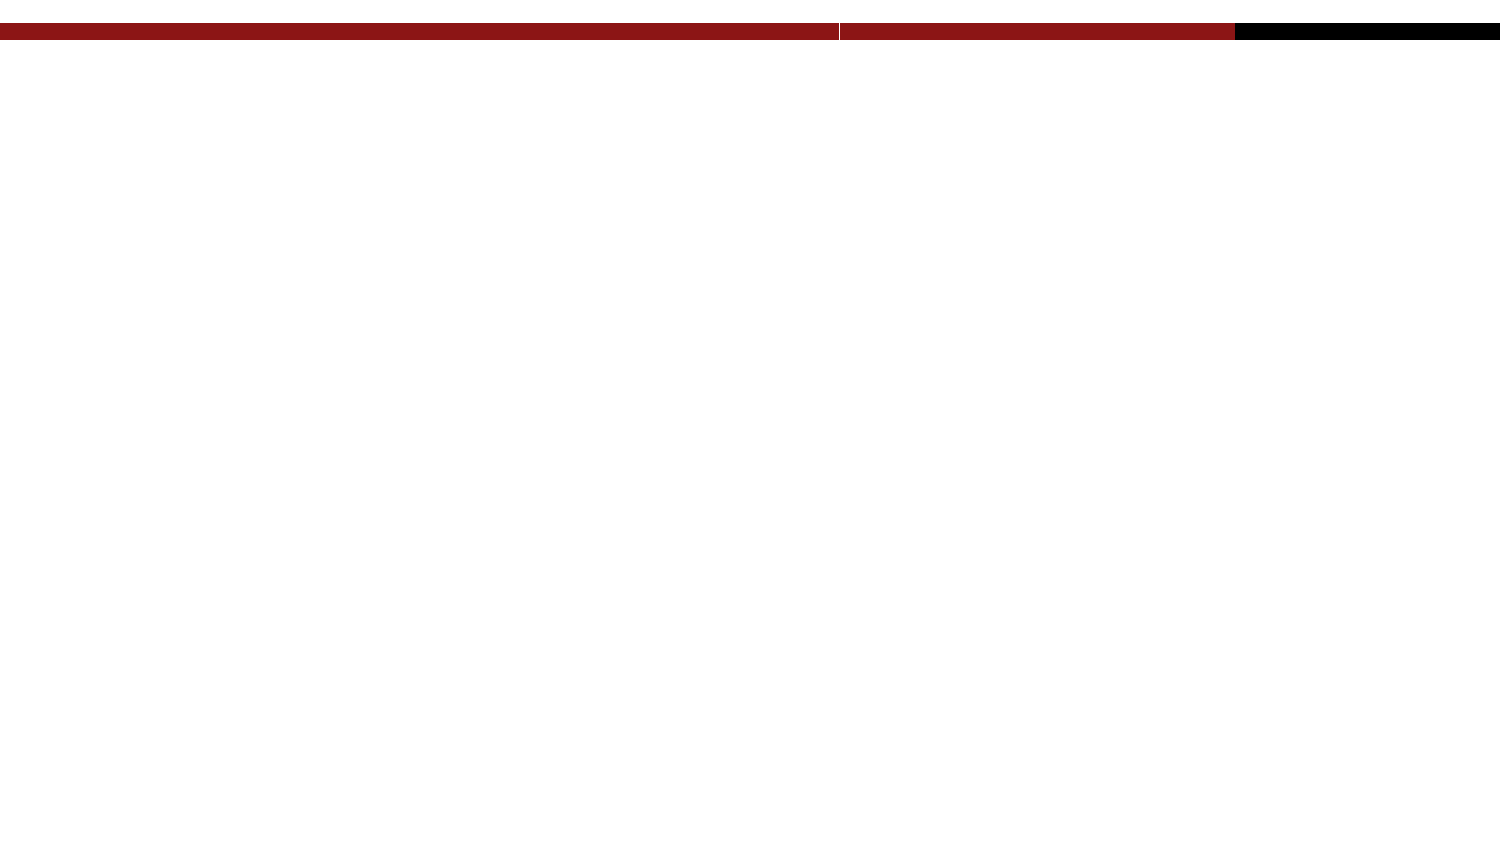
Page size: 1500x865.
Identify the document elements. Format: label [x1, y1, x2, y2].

table_cell [1235, 23, 1500, 40]
table_cell [0, 23, 839, 40]
table_cell [840, 23, 1235, 40]
